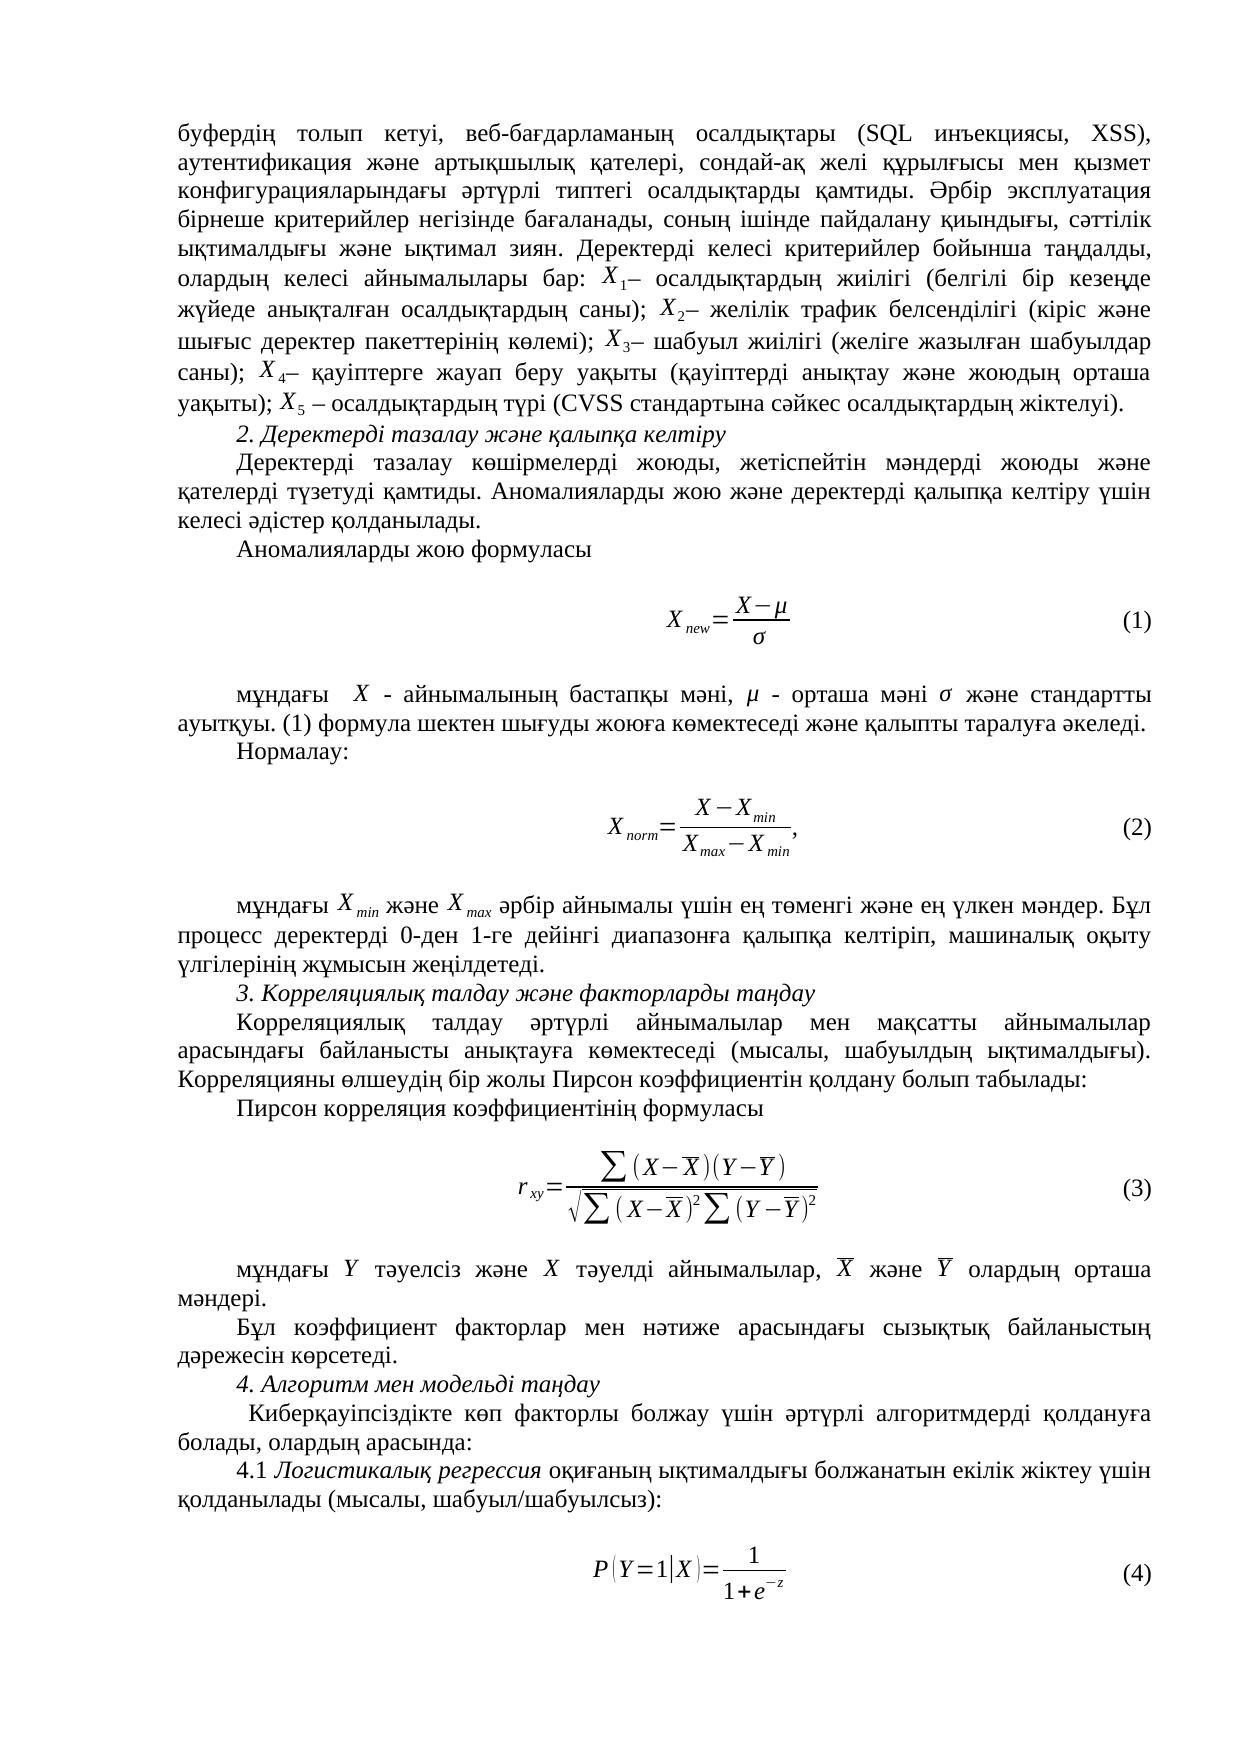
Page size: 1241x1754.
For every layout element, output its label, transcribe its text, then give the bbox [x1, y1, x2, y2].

text 4. Алгоритм мен модельді таңдау [177, 1369, 1152, 1398]
text Пирсон корреляция коэффициентінің формуласы [177, 1093, 1152, 1122]
text 2. Деректерді тазалау және қалыпқа келтіру [177, 419, 1152, 447]
text , (2) [177, 794, 1152, 860]
text Аномалияларды жою формуласы [177, 534, 1152, 562]
text Деректерді тазалау көшірмелерді жоюды, жетіспейтін мәндерді жоюды және қателерді түзетуді қамтиды. Аномалияларды жою және деректерді қалыпқа келтіру үшін келесі әдістер қолданылады. [177, 447, 1152, 534]
text мұндағы - айнымалының бастапқы мәні, - орташа мәні және стандартты ауытқуы. (1) формула шектен шығуды жоюға көмектеседі және қалыпты таралуға әкеледі. [177, 679, 1152, 736]
text (1) [177, 591, 1152, 650]
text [177, 118, 1152, 419]
text мұндағы тәуелсіз және тәуелді айнымалылар, және олардың орташа мәндері. [177, 1254, 1152, 1312]
text 3. Корреляциялық талдау және факторларды таңдау [177, 978, 1152, 1007]
text (3) [177, 1150, 1152, 1226]
text (4) [177, 1542, 1152, 1604]
text Нормалау: [177, 736, 1152, 765]
text 4.1 Логистикалық регрессия оқиғаның ықтималдығы болжанатын екілік жіктеу үшін қолданылады (мысалы, шабуыл/шабуылсыз): [177, 1456, 1152, 1513]
text Киберқауіпсіздікте көп факторлы болжау үшін әртүрлі алгоритмдерді қолдануға болады, олардың арасында: [177, 1398, 1152, 1456]
text мұндағы және әрбір айнымалы үшін ең төменгі және ең үлкен мәндер. Бұл процесс деректерді 0-ден 1-ге дейінгі диапазонға қалыпқа келтіріп, машиналық оқыту үлгілерінің жұмысын жеңілдетеді. [177, 889, 1152, 978]
text Корреляциялық талдау әртүрлі айнымалылар мен мақсатты айнымалылар арасындағы байланысты анықтауға көмектеседі (мысалы, шабуылдың ықтималдығы). Корреляцияны өлшеудің бір жолы Пирсон коэффициентін қолдану болып табылады: [177, 1007, 1152, 1093]
text Бұл коэффициент факторлар мен нәтиже арасындағы сызықтық байланыстың дәрежесін көрсетеді. [177, 1312, 1152, 1369]
